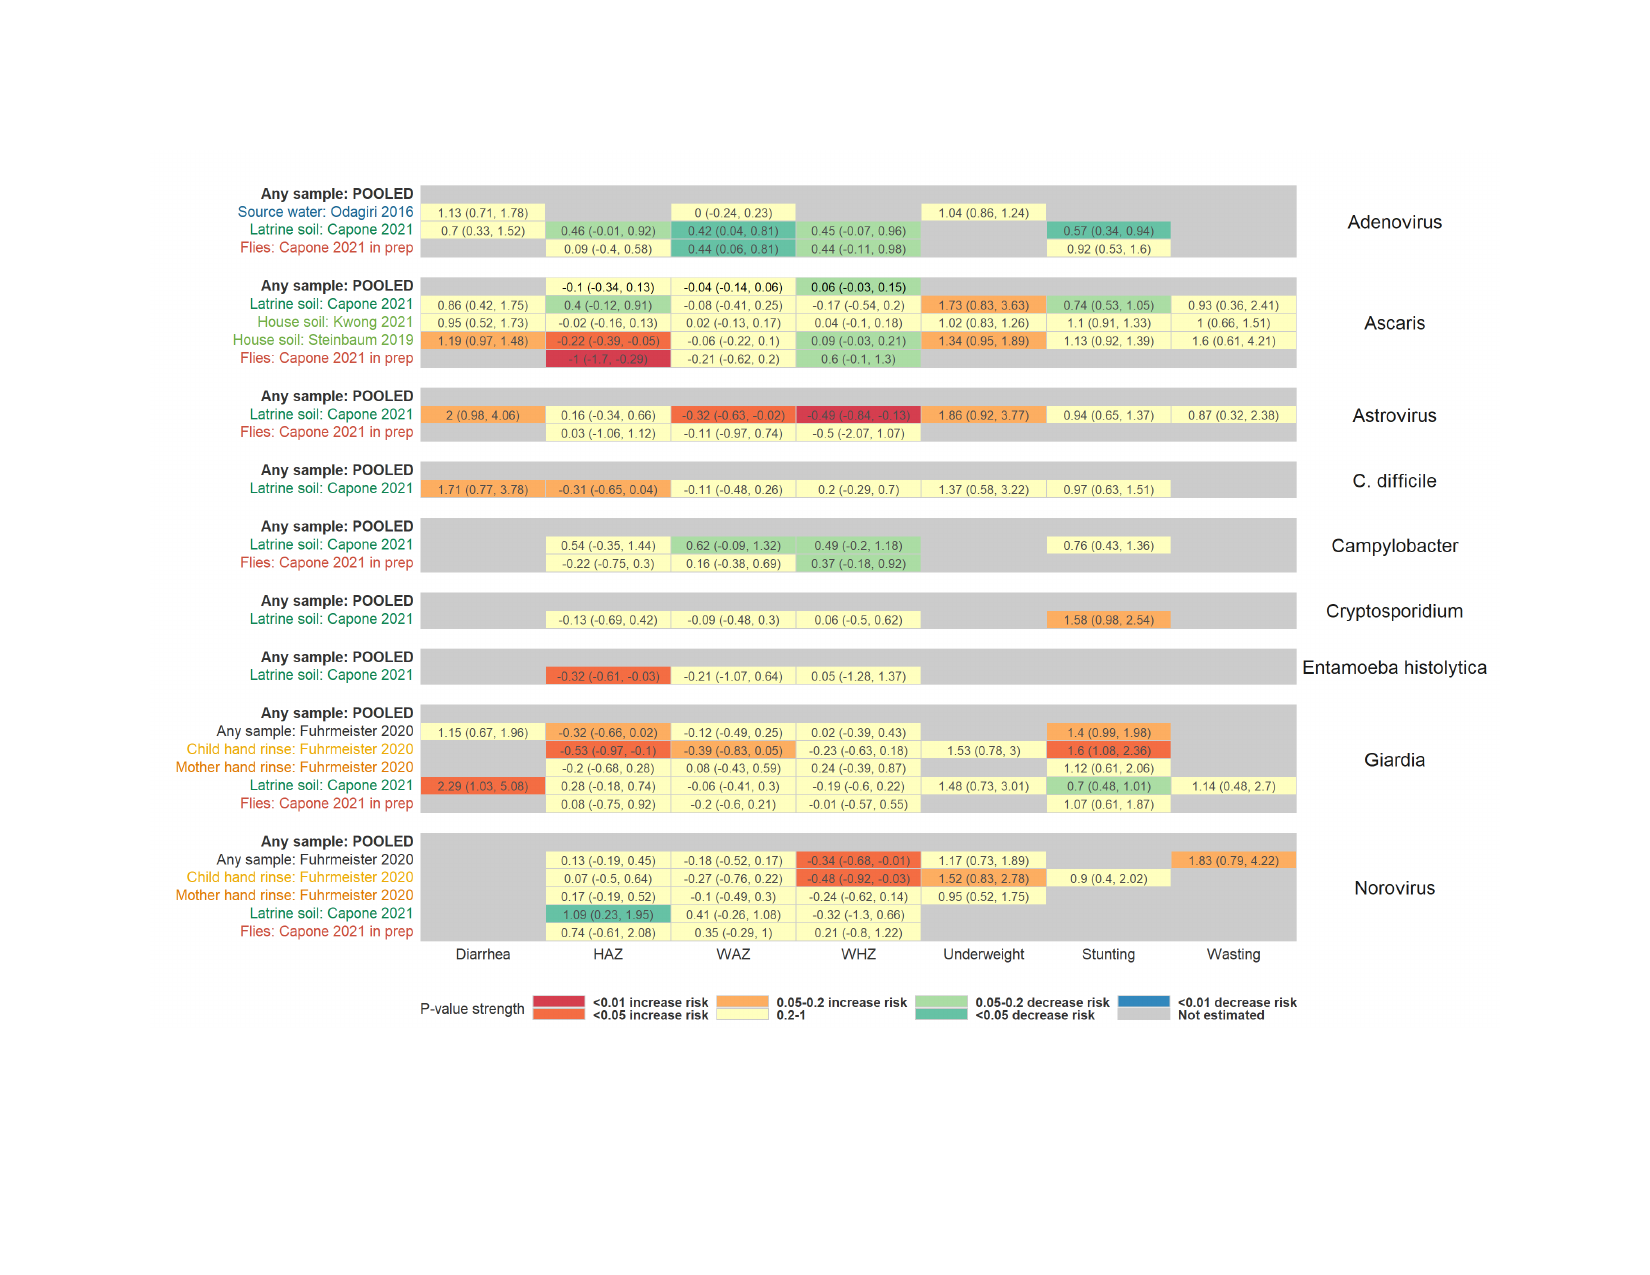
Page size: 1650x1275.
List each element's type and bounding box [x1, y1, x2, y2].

picture [150, 150, 1500, 1028]
